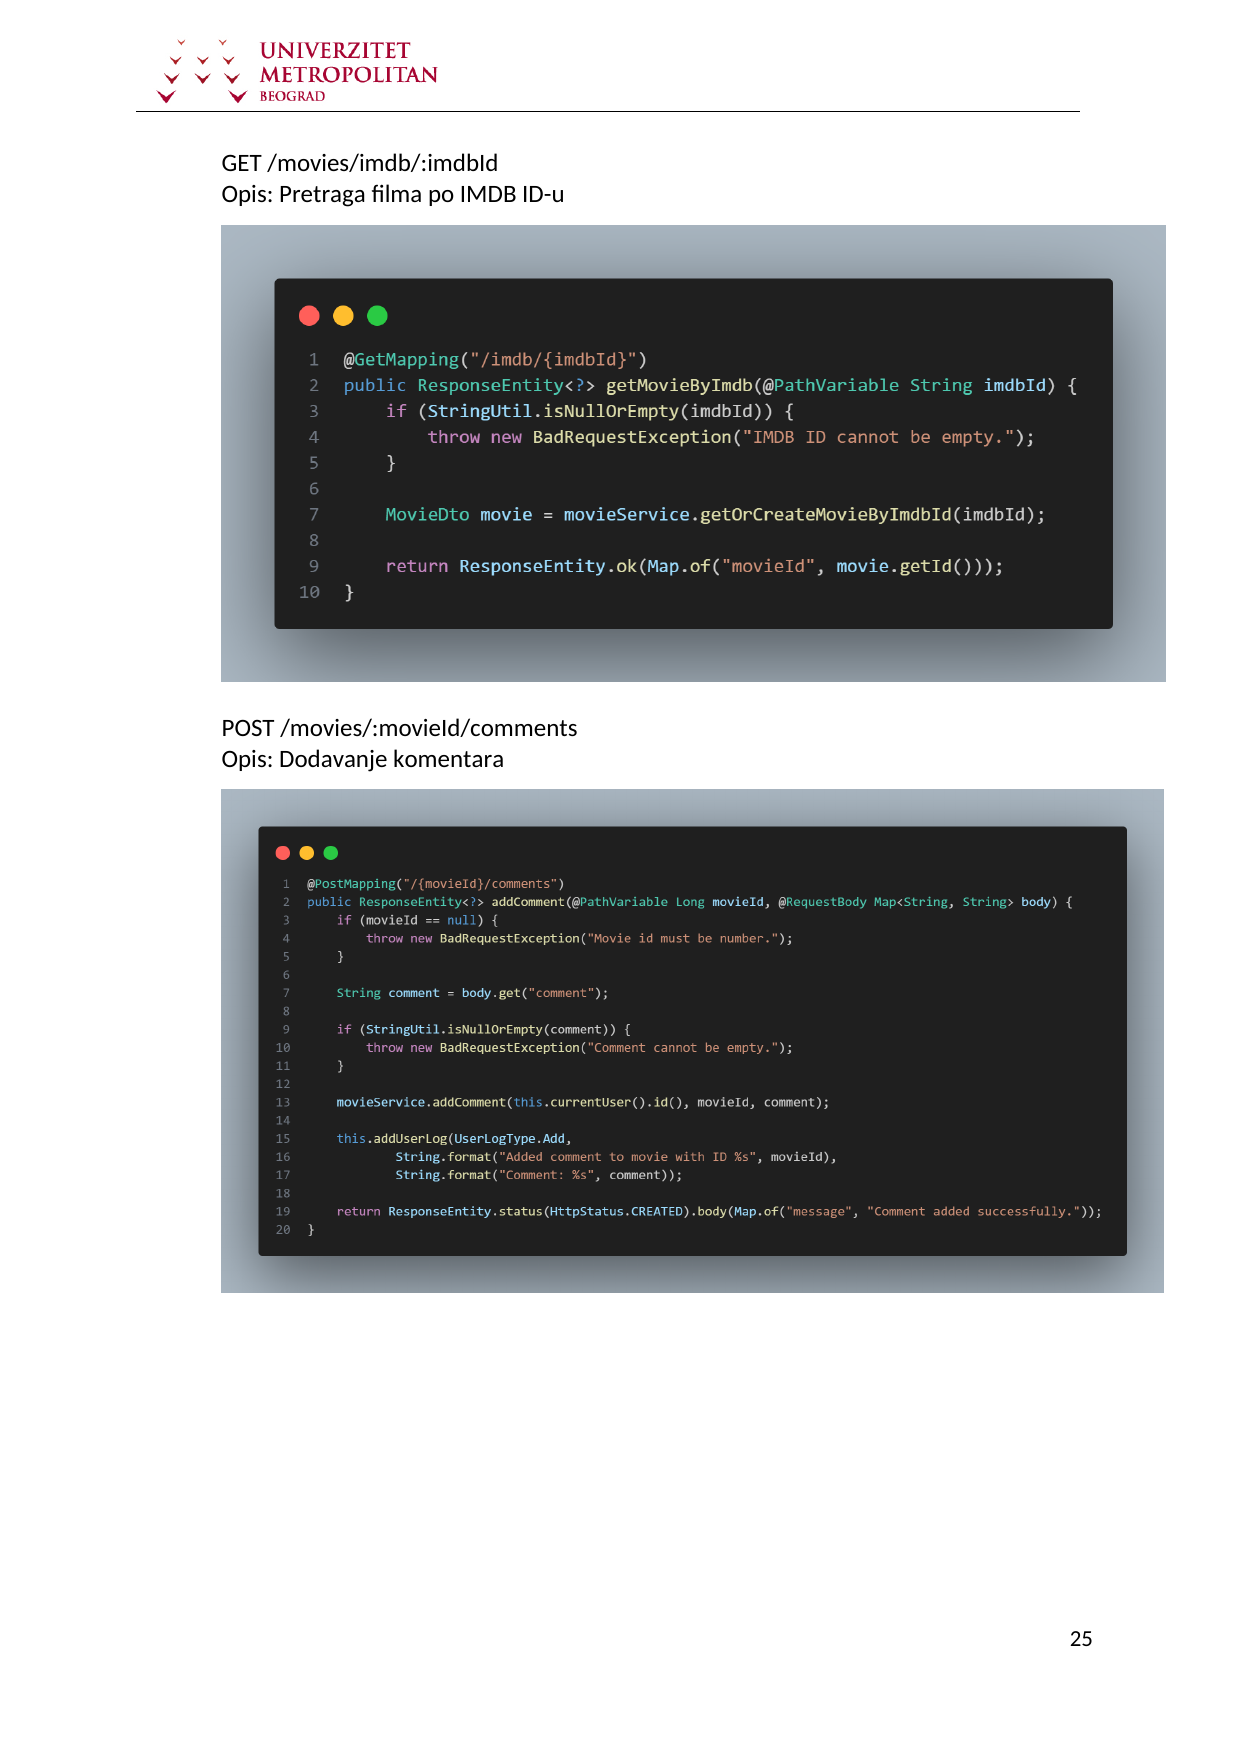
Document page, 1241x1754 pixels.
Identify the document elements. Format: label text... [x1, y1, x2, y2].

picture [221, 225, 1166, 682]
picture [147, 29, 447, 111]
text POST /movies/:movieId/comments [148, 712, 1093, 743]
picture [221, 789, 1164, 1293]
text Opis: Pretraga filma po IMDB ID-u [148, 178, 1093, 209]
text Opis: Dodavanje komentara [148, 743, 1093, 773]
text GET /movies/imdb/:imdbId [148, 148, 1093, 178]
